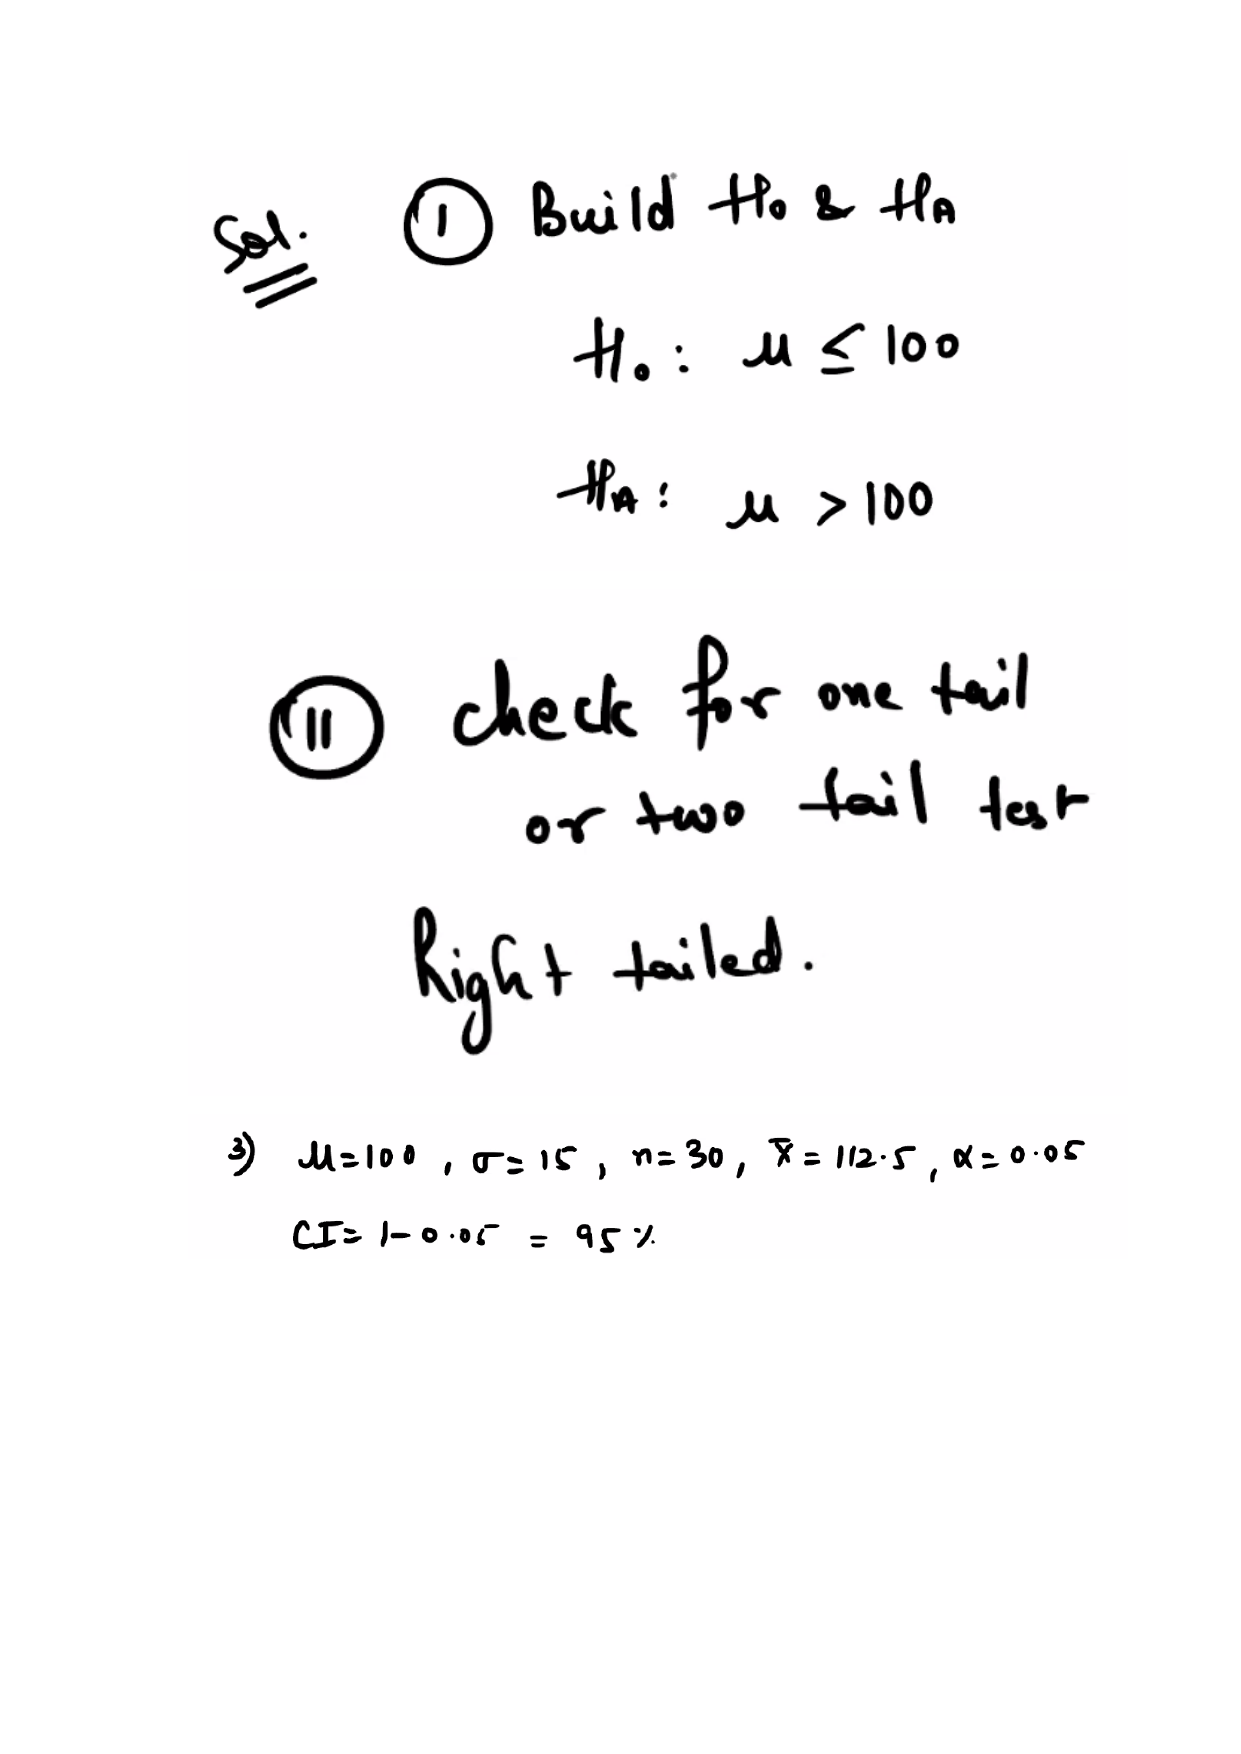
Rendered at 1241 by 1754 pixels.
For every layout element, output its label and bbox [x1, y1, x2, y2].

picture [187, 150, 1128, 571]
picture [187, 589, 1128, 1096]
picture [187, 1114, 1128, 1259]
